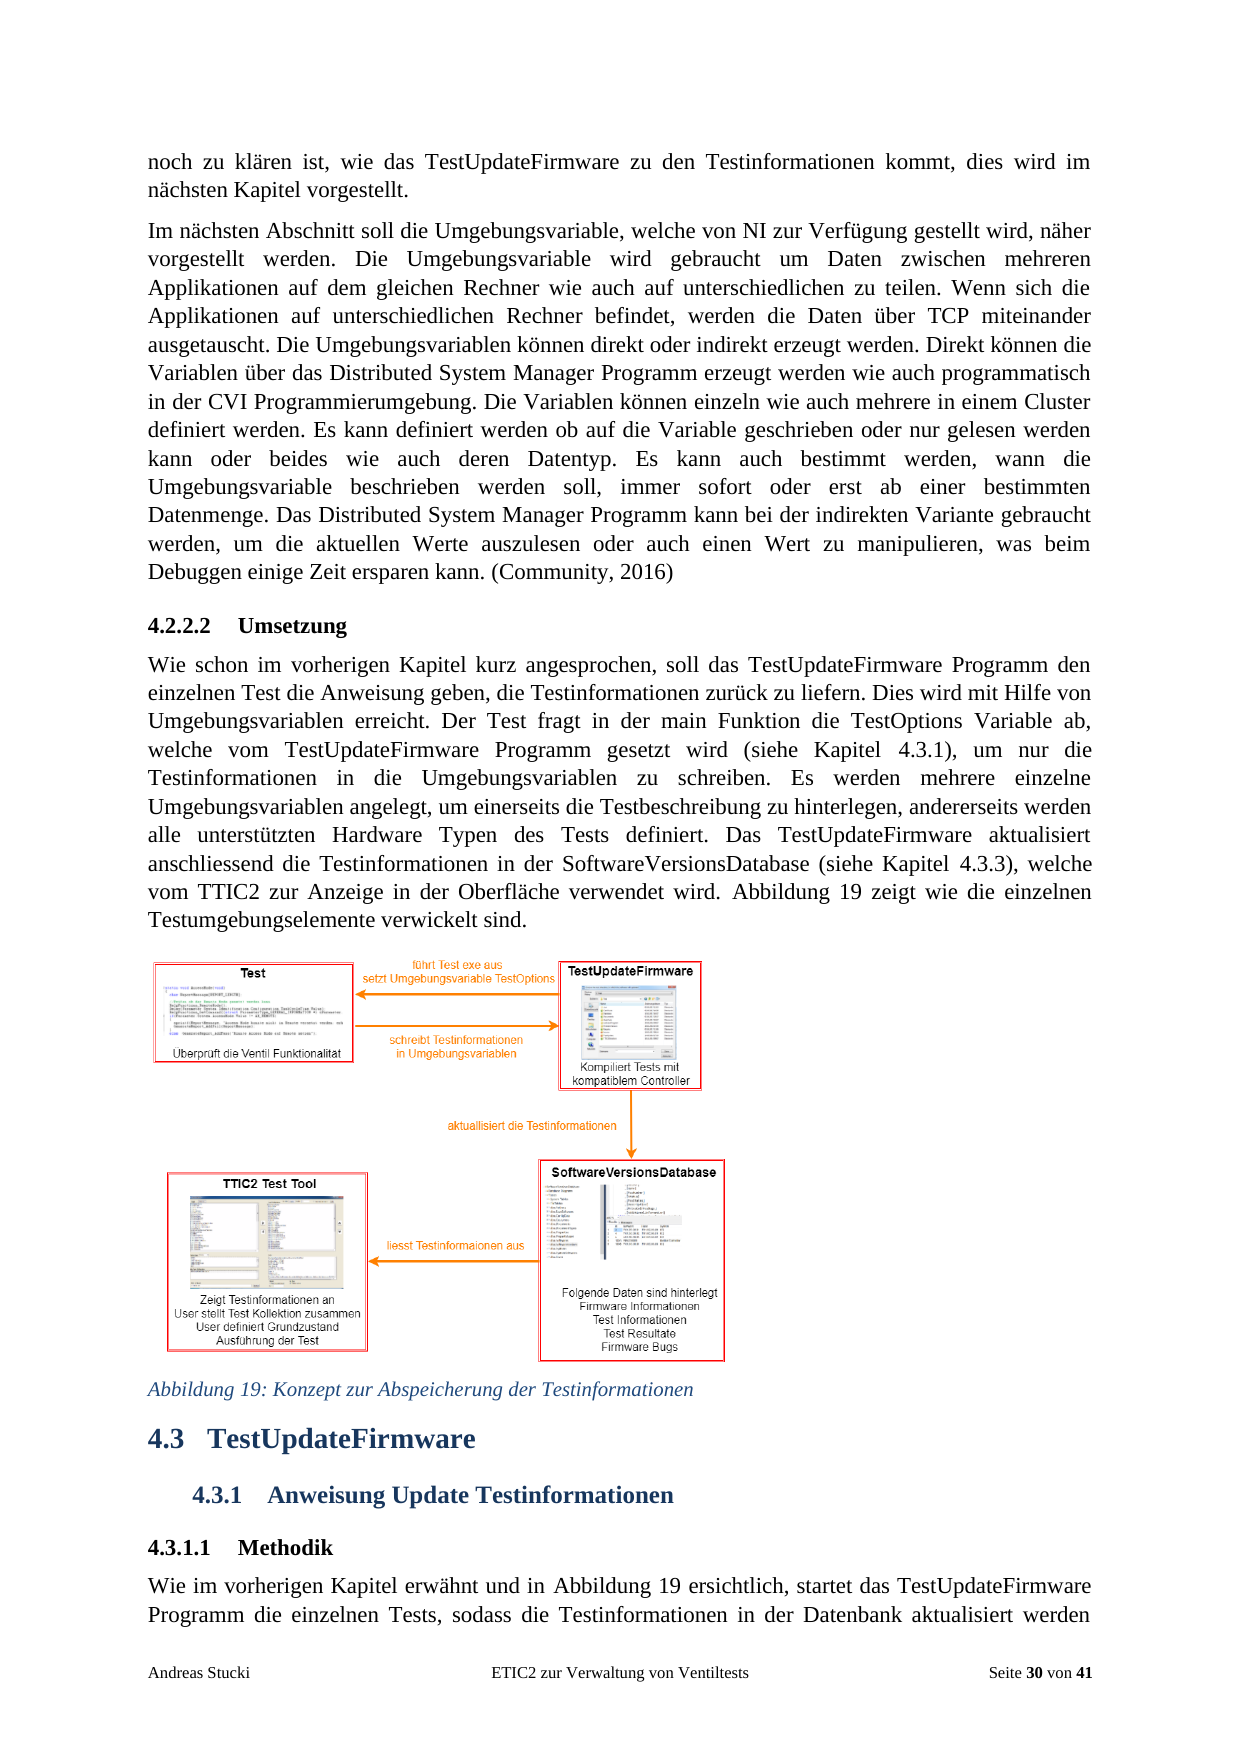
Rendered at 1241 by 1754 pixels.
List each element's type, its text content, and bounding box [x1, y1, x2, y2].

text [148, 1557, 1092, 1611]
text Wie im vorherigen Kapitel erwähnt und in Abbildung 19 ersichtlich, startet das TestUpdateFirmware Programm die einzelnen Tests, sodass die Testinformationen in der Datenbank aktualisiert werden können. Wichtig dabei ist es, dass der Test selber nicht ausgeführt wird, was mit Hilfe der Umgebungsvariable erreicht wird. [148, 1333, 1092, 1444]
subtitle TestUpdateFirmware [148, 1181, 1092, 1215]
picture [153, 718, 729, 1122]
subtitle Umsetzung [148, 372, 1092, 398]
subtitle Methodik [148, 1294, 1092, 1320]
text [148, 148, 1092, 345]
subtitle Anweisung Update Testinformationen [192, 1240, 1092, 1269]
text Wie schon im vorherigen Kapitel kurz angesprochen, soll das TestUpdateFirmware Programm den einzelnen Test die Anweisung geben, die Testinformationen zurück zu liefern. Dies wird mit Hilfe von Umgebungsvariablen erreicht. Der Test fragt in der main Funktion die TestOptions Variable ab, welche vom TestUpdateFirmware Programm gesetzt wird (siehe Kapitel 4.3.1), um nur die Testinformationen in die Umgebungsvariablen zu schreiben. Es werden mehrere einzelne Umgebungsvariablen angelegt, um einerseits die Testbeschreibung zu hinterlegen, andererseits werden alle unterstützten Hardware Typen des Tests definiert. Das TestUpdateFirmware aktualisiert anschliessend die Testinformationen in der SoftwareVersionsDatabase (siehe Kapitel 4.3.3), welche vom TTIC2 zur Anzeige in der Oberfläche verwendet wird. Abbildung 19 zeigt wie die einzelnen Testumgebungselemente verwickelt sind. [148, 411, 1092, 693]
text Im Kapitel 4.2.2.1 wird die Umgebungsvariable von NI näher beschrieben. Diese muss bei jedem Aufruf zuerst initialisiert werden. Dafür stellt CVI eigene Funktionen bereit, um die Variable schreiben und lesen zu können. Was aber in diesem Fall nicht notwendig ist. [148, 1459, 1092, 1542]
